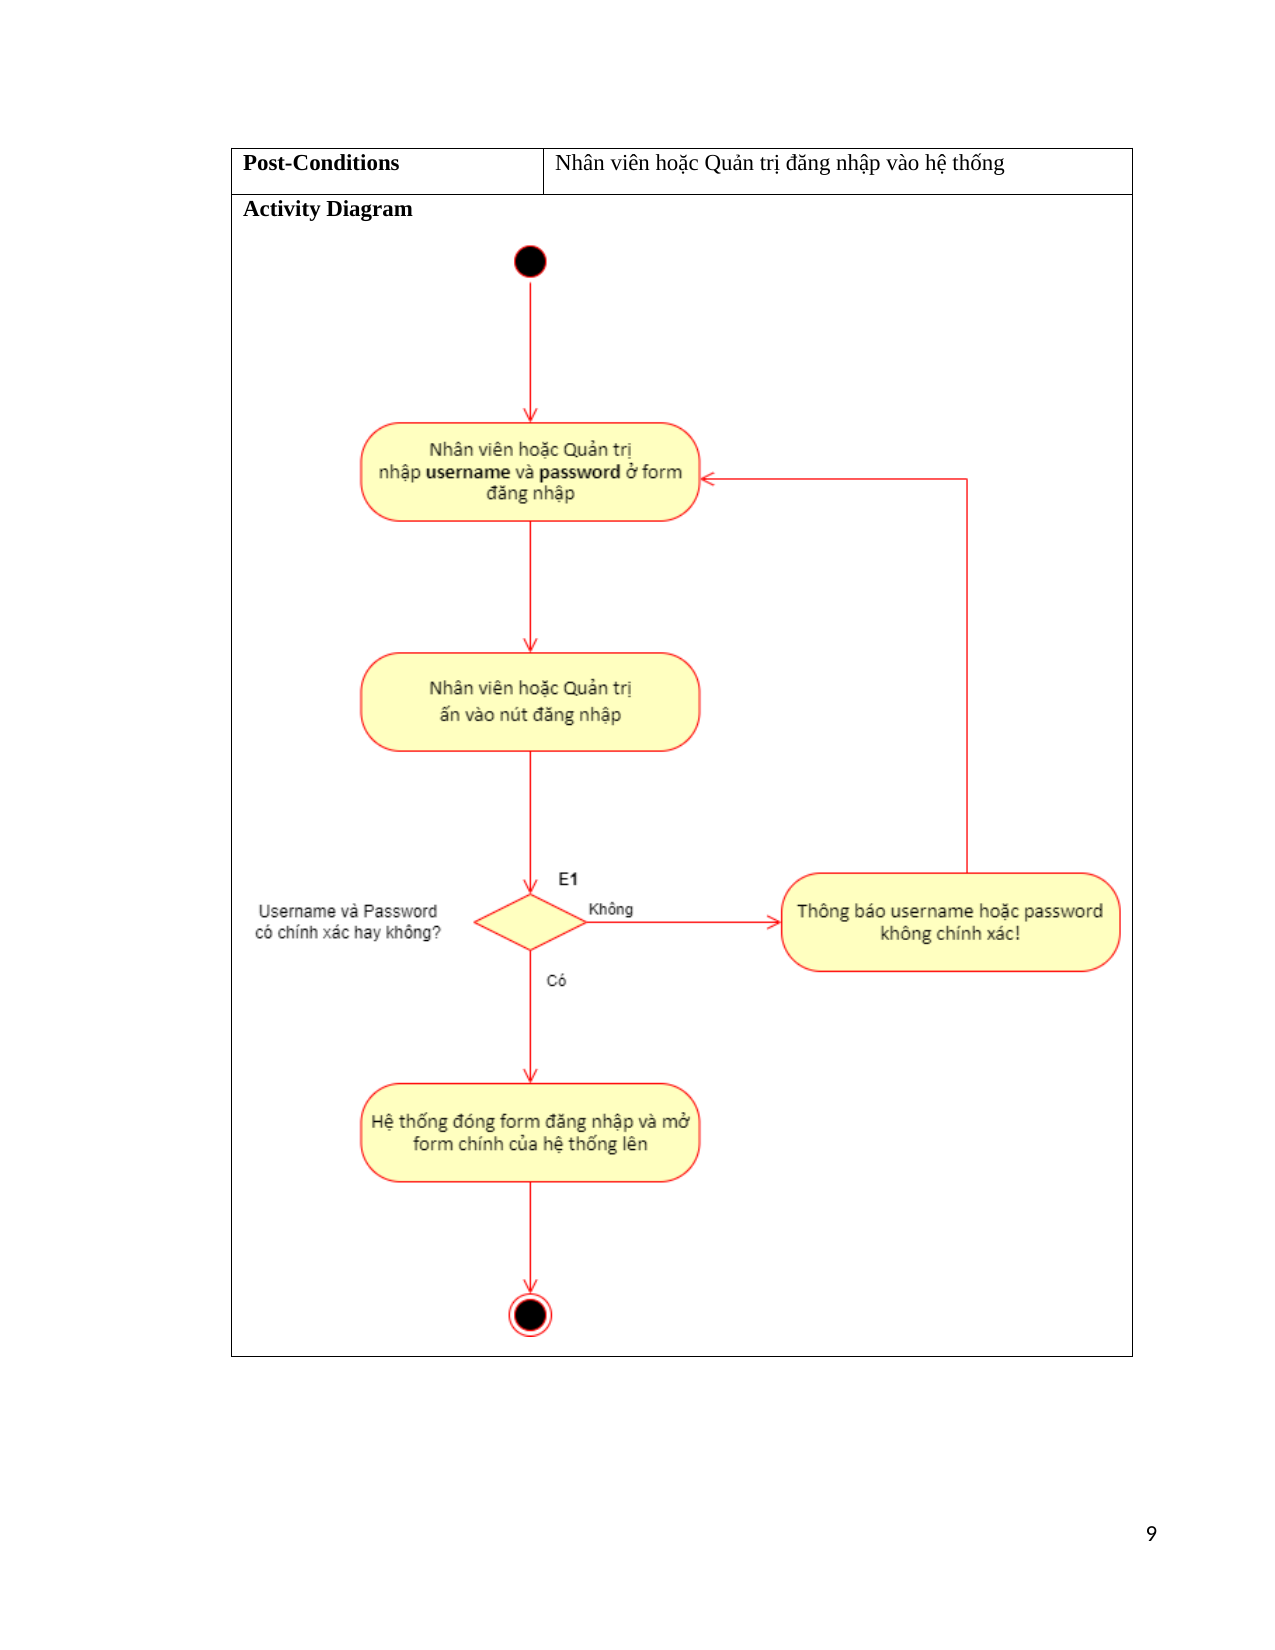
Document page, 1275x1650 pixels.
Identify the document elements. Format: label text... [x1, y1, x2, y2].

table_cell Post-Conditions [232, 149, 543, 194]
table_cell Activity Diagram [232, 195, 1132, 1356]
picture [242, 240, 1121, 1337]
table_cell Nhân viên hoặc Quản trị đăng nhập vào hệ thống [544, 149, 1132, 194]
